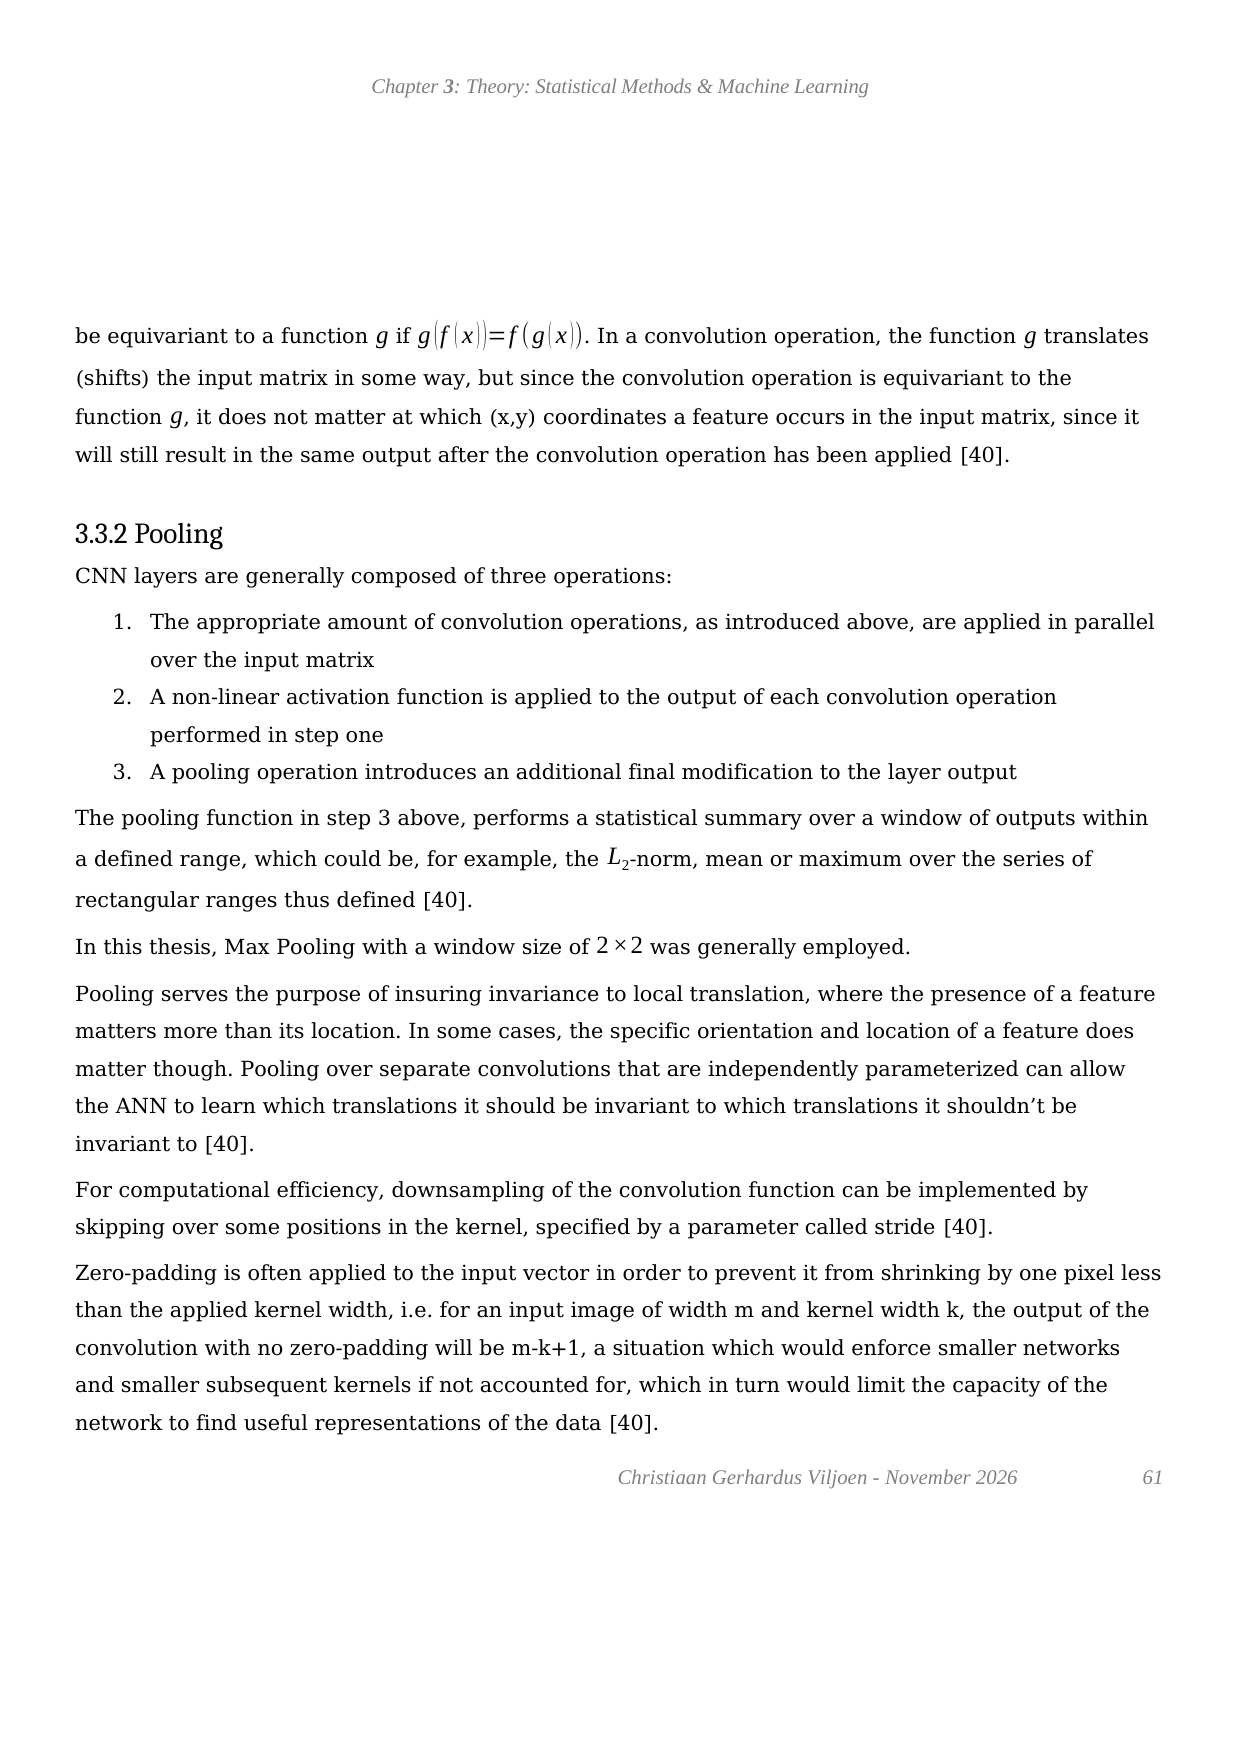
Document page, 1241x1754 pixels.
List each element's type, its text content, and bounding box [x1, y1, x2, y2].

text CNN layers are generally composed of three operations: [75, 563, 1165, 588]
text Zero-padding is often applied to the input vector in order to prevent it from shrinking by one pixel less than the applied kernel width, i.e. for an input image of width m and kernel width k, the output of the convolution with no zero-padding will be m-k+1, a situation which would enforce smaller networks and smaller subsequent kernels if not accounted for, which in turn would limit the capacity of the network to find useful representations of the data . [75, 1260, 1165, 1435]
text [75, 318, 1165, 467]
text Pooling serves the purpose of insuring invariance to local translation, where the presence of a feature matters more than its location. In some cases, the specific orientation and location of a feature does matter though. Pooling over separate convolutions that are independently parameterized can allow the ANN to learn which translations it should be invariant to which translations it shouldn’t be invariant to . [75, 981, 1165, 1156]
list The appropriate amount of convolution operations, as introduced above, are applied in parallel over the input matrix [112, 609, 1165, 672]
text The pooling function in step 3 above, performs a statistical summary over a window of outputs within a defined range, which could be, for example, the -norm, mean or maximum over the series of rectangular ranges thus defined . [75, 805, 1165, 911]
list A pooling operation introduces an additional final modification to the layer output [112, 759, 1165, 784]
text In this thesis, Max Pooling with a window size of was generally employed. [75, 932, 1165, 960]
subtitle Pooling [75, 517, 1165, 551]
text For computational efficiency, downsampling of the convolution function can be implemented by skipping over some positions in the kernel, specified by a parameter called stride . [75, 1176, 1165, 1239]
list A non-linear activation function is applied to the output of each convolution operation performed in step one [112, 684, 1165, 747]
